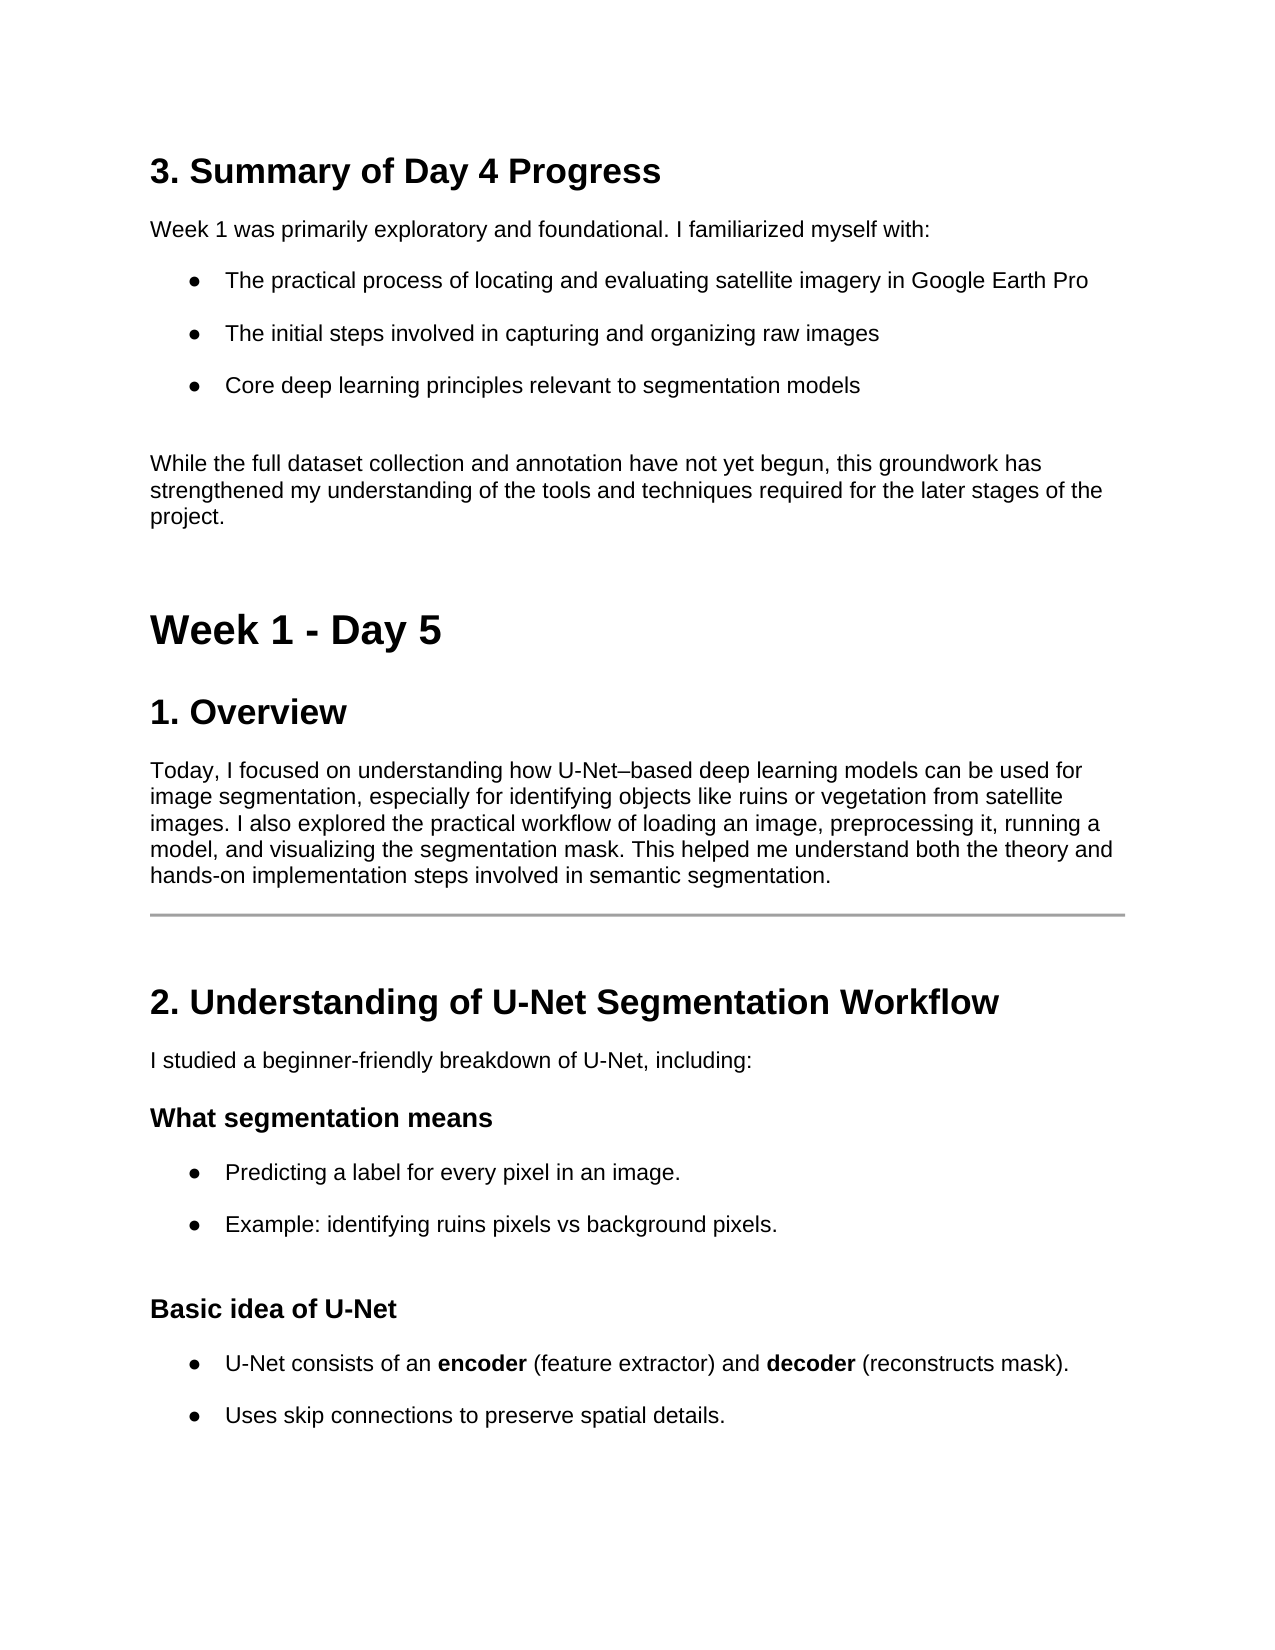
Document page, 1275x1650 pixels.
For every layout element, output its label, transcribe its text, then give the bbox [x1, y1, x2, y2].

subtitle What segmentation means [150, 1102, 1125, 1134]
text I studied a beginner-friendly breakdown of U-Net, including: [150, 1047, 1125, 1073]
list The practical process of locating and evaluating satellite imagery in Google Earth Pro [187, 267, 1125, 320]
subtitle 3. Summary of Day 4 Progress [150, 150, 1125, 191]
text Today, I focused on understanding how U-Net–based deep learning models can be used for image segmentation, especially for identifying objects like ruins or vegetation from satellite images. I also explored the practical workflow of loading an image, preprocessing it, running a model, and visualizing the segmentation mask. This helped me understand both the theory and hands-on implementation steps involved in semantic segmentation. [150, 757, 1125, 888]
list U-Net consists of an encoder (feature extractor) and decoder (reconstructs mask). [187, 1349, 1125, 1402]
subtitle 2. Understanding of U-Net Segmentation Workflow [150, 981, 1125, 1022]
list Predicting a label for every pixel in an image. [187, 1159, 1125, 1211]
list Example: identifying ruins pixels vs background pixels. [187, 1211, 1125, 1264]
list The initial steps involved in capturing and organizing raw images [187, 320, 1125, 372]
subtitle 1. Overview [150, 691, 1125, 732]
subtitle Week 1 - Day 5 [150, 606, 1125, 653]
list Uses skip connections to preserve spatial details. [187, 1402, 1125, 1455]
text Week 1 was primarily exploratory and foundational. I familiarized myself with: [150, 216, 1125, 242]
subtitle Basic idea of U-Net [150, 1293, 1125, 1324]
list Core deep learning principles relevant to segmentation models [187, 372, 1125, 425]
text While the full dataset collection and annotation have not yet begun, this groundwork has strengthened my understanding of the tools and techniques required for the later stages of the project. [150, 450, 1125, 529]
